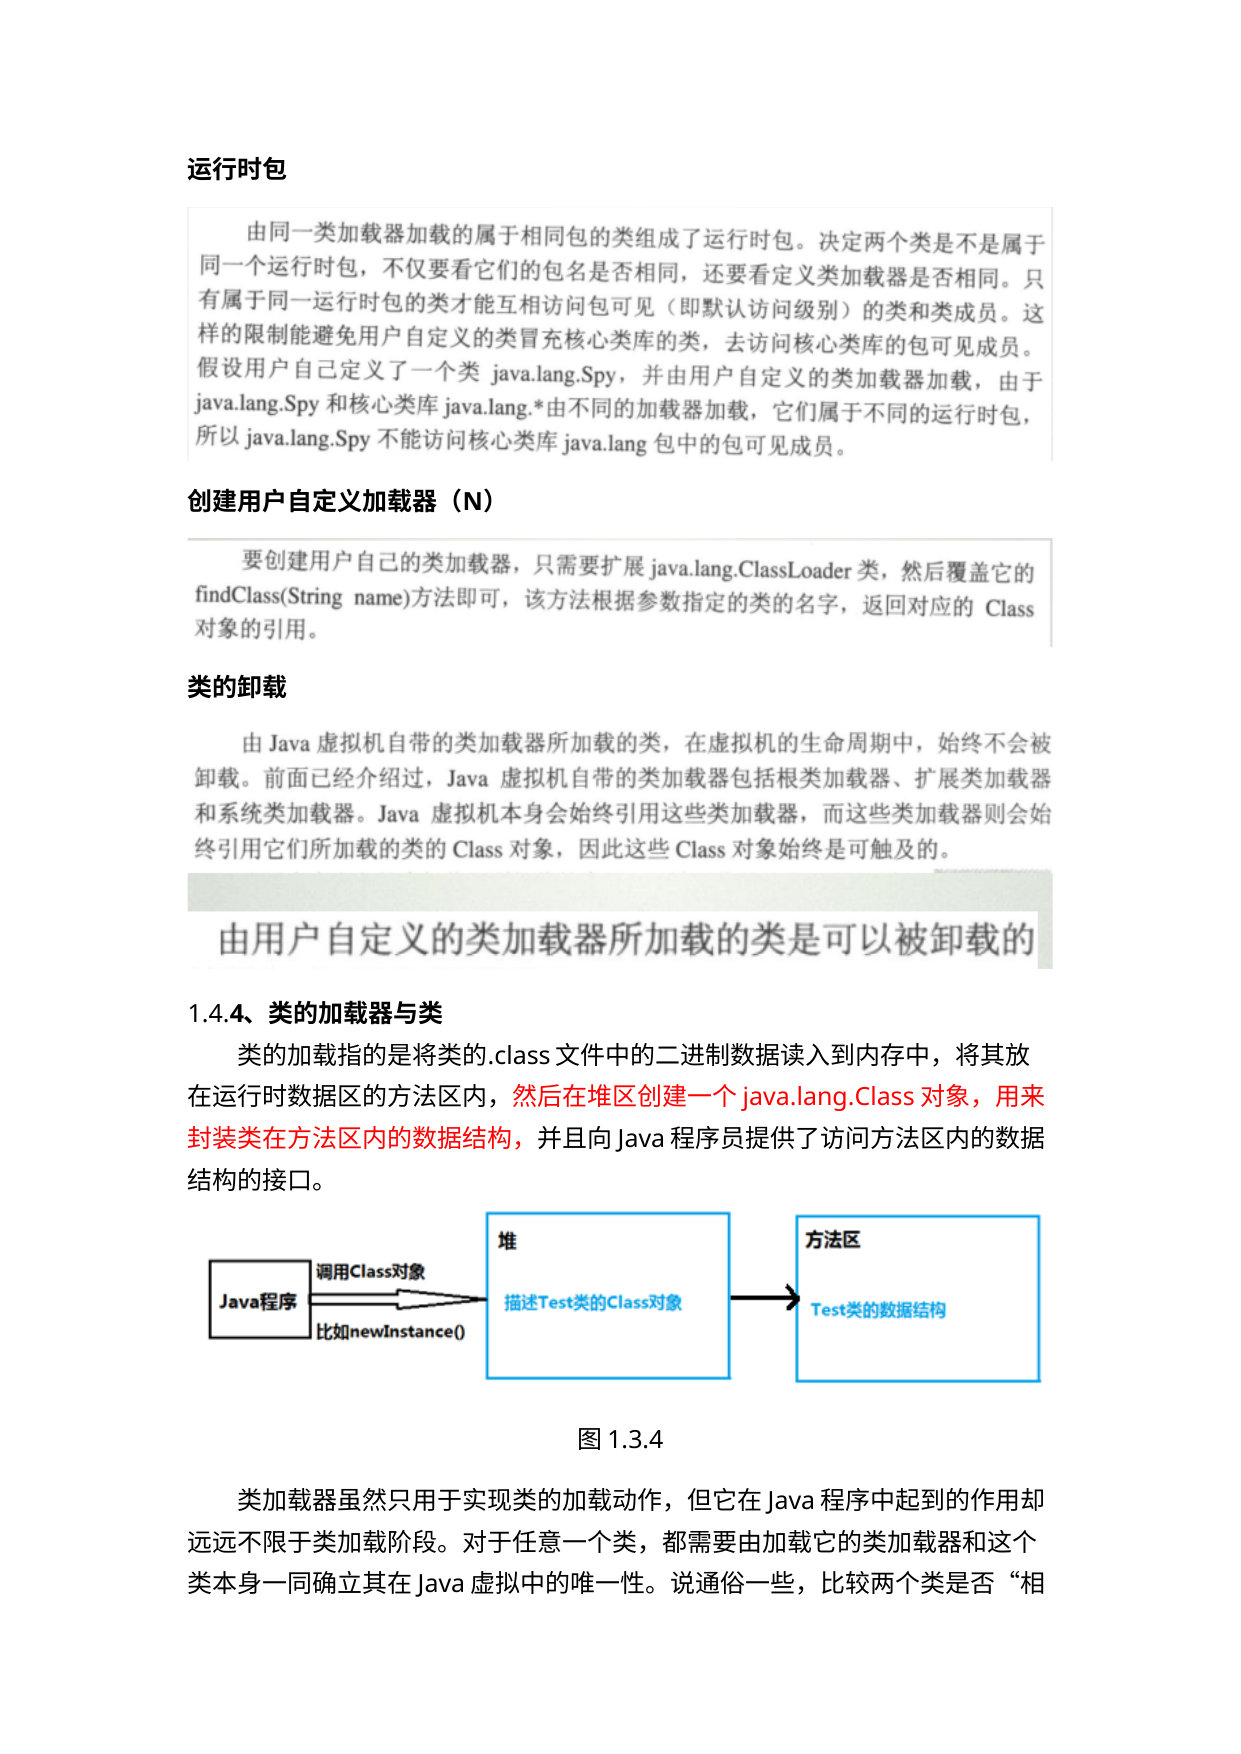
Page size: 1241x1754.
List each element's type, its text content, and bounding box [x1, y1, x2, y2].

text 类的卸载 [187, 667, 1053, 704]
picture [187, 1197, 1053, 1399]
picture [187, 538, 1053, 647]
picture [187, 724, 1053, 969]
text 创建用户自定义加载器（N） [187, 482, 1053, 518]
text 类的加载指的是将类的.class文件中的二进制数据读入到内存中，将其放在运行时数据区的方法区内，然后在堆区创建一个java.lang.Class对象，用来封装类在方法区内的数据结构，并且向Java程序员提供了访问方法区内的数据结构的接口。 [187, 1031, 1053, 1197]
text 图1.3.4 [187, 1419, 1053, 1455]
text 运行时包 [187, 150, 1053, 186]
subtitle 1.4.4、类的加载器与类 [187, 989, 1053, 1031]
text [187, 1476, 1053, 1601]
picture [187, 207, 1053, 461]
